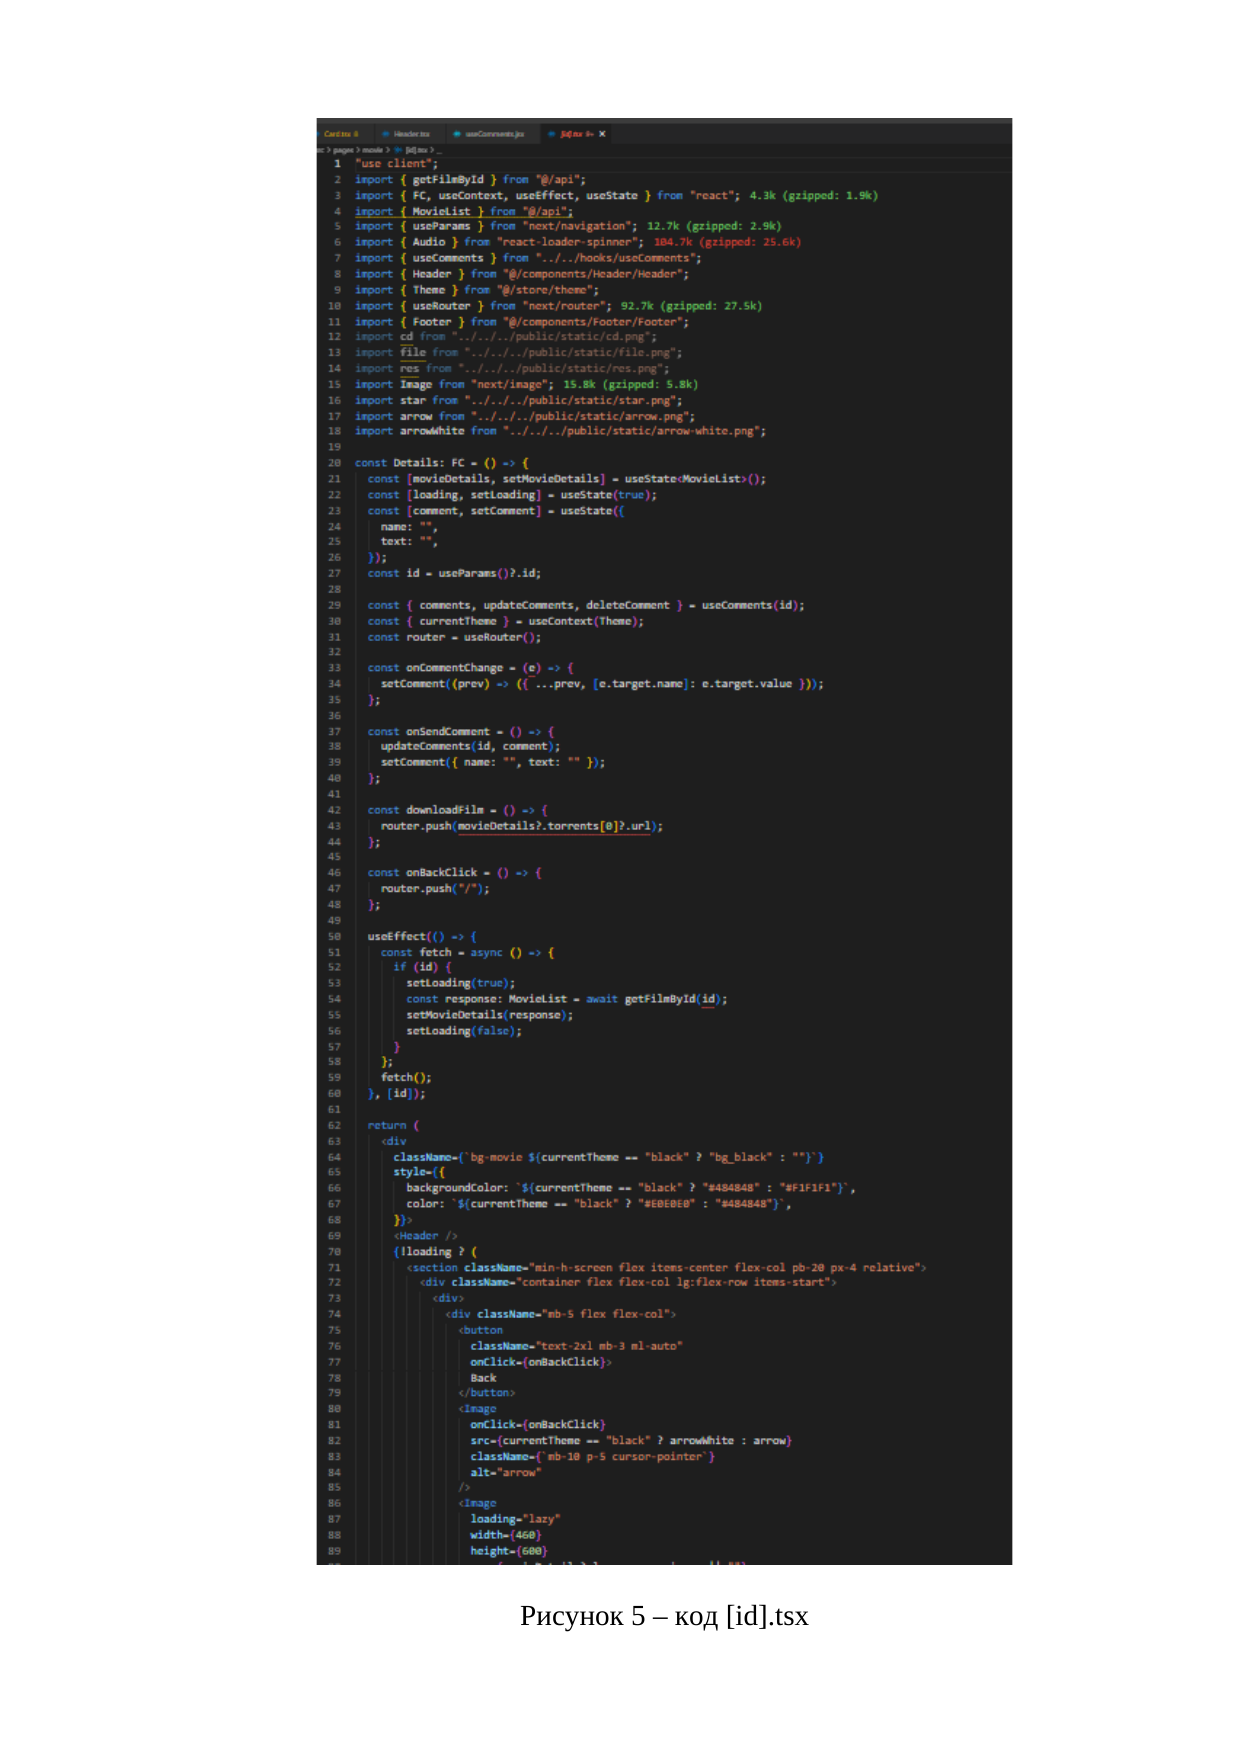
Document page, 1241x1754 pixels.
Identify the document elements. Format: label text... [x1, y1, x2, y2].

picture [316, 118, 1013, 1565]
text Рисунок 5 – код [id].tsx [177, 1598, 1152, 1632]
